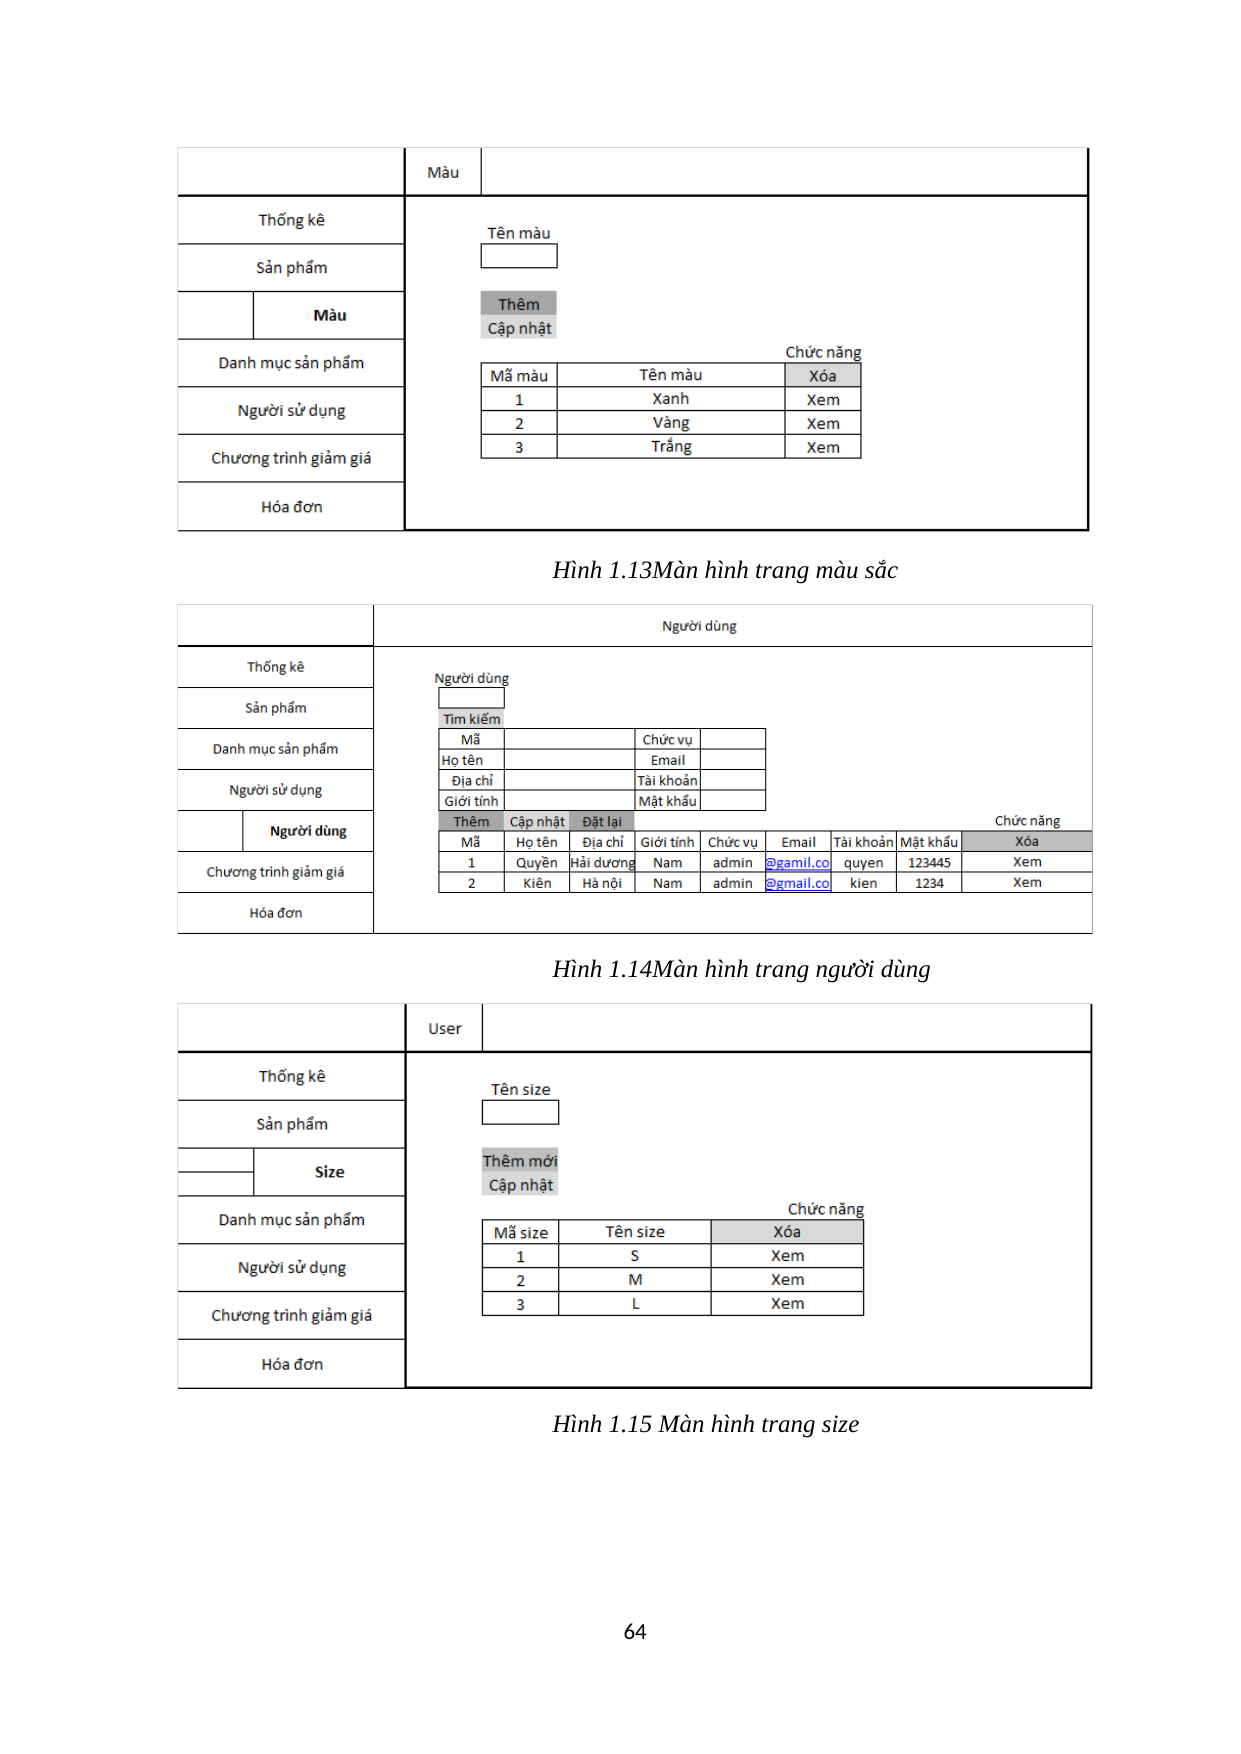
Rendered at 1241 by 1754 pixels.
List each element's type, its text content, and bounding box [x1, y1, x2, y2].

text Hình 1.13Màn hình trang màu sắc [477, 555, 1092, 584]
picture [177, 1003, 1093, 1389]
text Hình 1.14Màn hình trang người dùng [477, 954, 1092, 983]
text Hình 1.15 Màn hình trang size [477, 1409, 1092, 1438]
picture [177, 604, 1093, 934]
picture [177, 147, 1093, 535]
